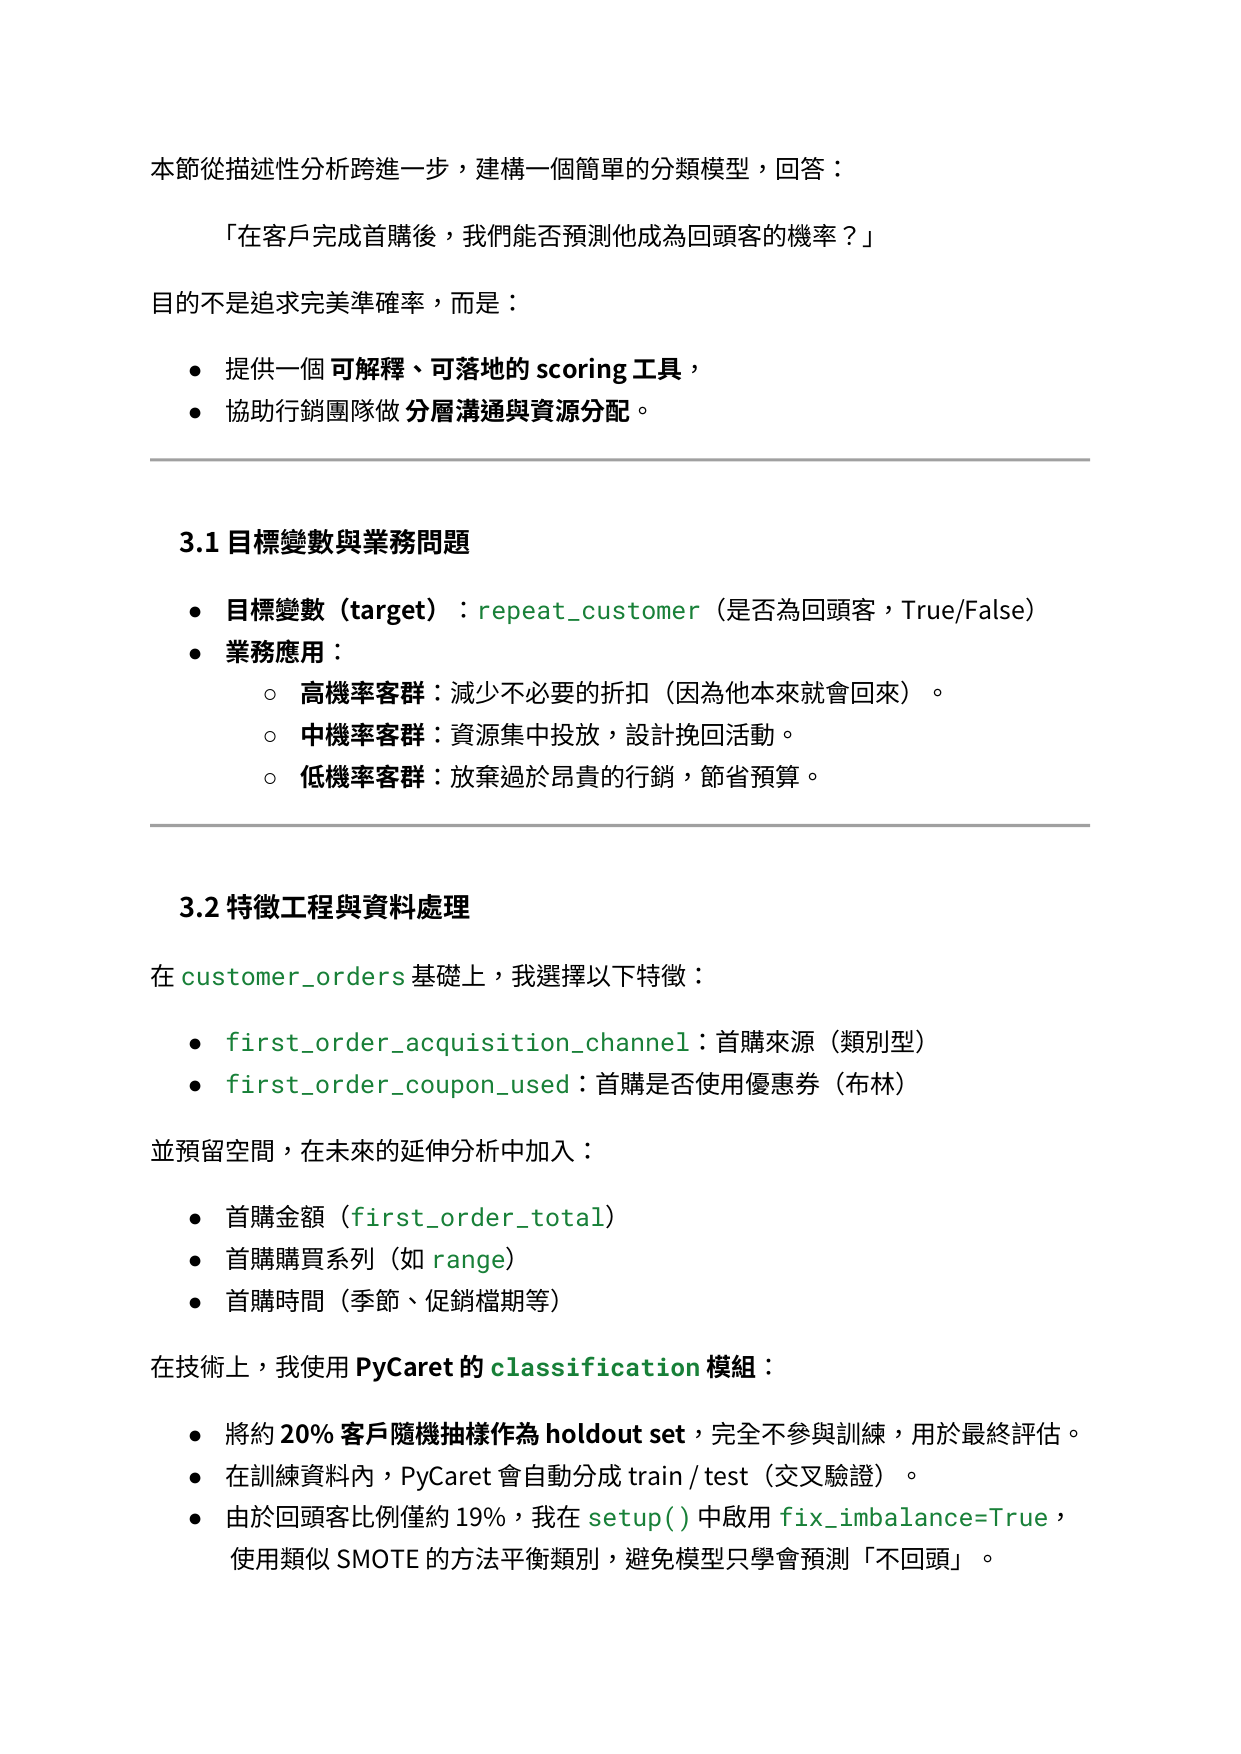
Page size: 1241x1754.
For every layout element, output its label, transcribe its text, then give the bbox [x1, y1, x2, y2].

text 在 customer_orders 基礎上，我選擇以下特徵： [150, 956, 1090, 992]
list 由於回頭客比例僅約 19%，我在 setup() 中啟用 fix_imbalance=True， 使用類似 SMOTE 的方法平衡類別，避免模型只學會預測「不回頭」。 [187, 1498, 1090, 1576]
text 並預留空間，在未來的延伸分析中加入： [150, 1131, 1090, 1167]
list 中機率客群：資源集中投放，設計挽回活動。 [262, 716, 1090, 752]
list 首購購買系列（如 range） [187, 1239, 1090, 1276]
subtitle 3.1 目標變數與業務問題 [179, 521, 1090, 560]
list 將約 20% 客戶隨機抽樣作為 holdout set，完全不參與訓練，用於最終評估。 [187, 1414, 1090, 1451]
list 在訓練資料內，PyCaret 會自動分成 train / test（交叉驗證）。 [187, 1456, 1090, 1492]
text 在技術上，我使用 PyCaret 的 classification 模組： [150, 1348, 1090, 1384]
text 本節從描述性分析跨進一步，建構一個簡單的分類模型，回答： [150, 150, 1090, 186]
list 目標變數（target）：repeat_customer（是否為回頭客，True/False） [187, 591, 1090, 627]
list 首購金額（first_order_total） [187, 1198, 1090, 1234]
text 目的不是追求完美準確率，而是： [150, 283, 1090, 319]
subtitle 3.2 特徵工程與資料處理 [179, 886, 1090, 925]
text 「在客戶完成首購後，我們能否預測他成為回頭客的機率？」 [212, 217, 1028, 253]
list 首購時間（季節、促銷檔期等） [187, 1281, 1090, 1317]
list 協助行銷團隊做 分層溝通與資源分配。 [187, 392, 1090, 428]
list 業務應用： [187, 632, 1090, 668]
list 高機率客群：減少不必要的折扣（因為他本來就會回來）。 [262, 674, 1090, 710]
list first_order_coupon_used：首購是否使用優惠券（布林） [187, 1064, 1090, 1101]
list 低機率客群：放棄過於昂貴的行銷，節省預算。 [262, 757, 1090, 793]
list 提供一個 可解釋、可落地的 scoring 工具， [187, 350, 1090, 386]
list first_order_acquisition_channel：首購來源（類別型） [187, 1023, 1090, 1059]
